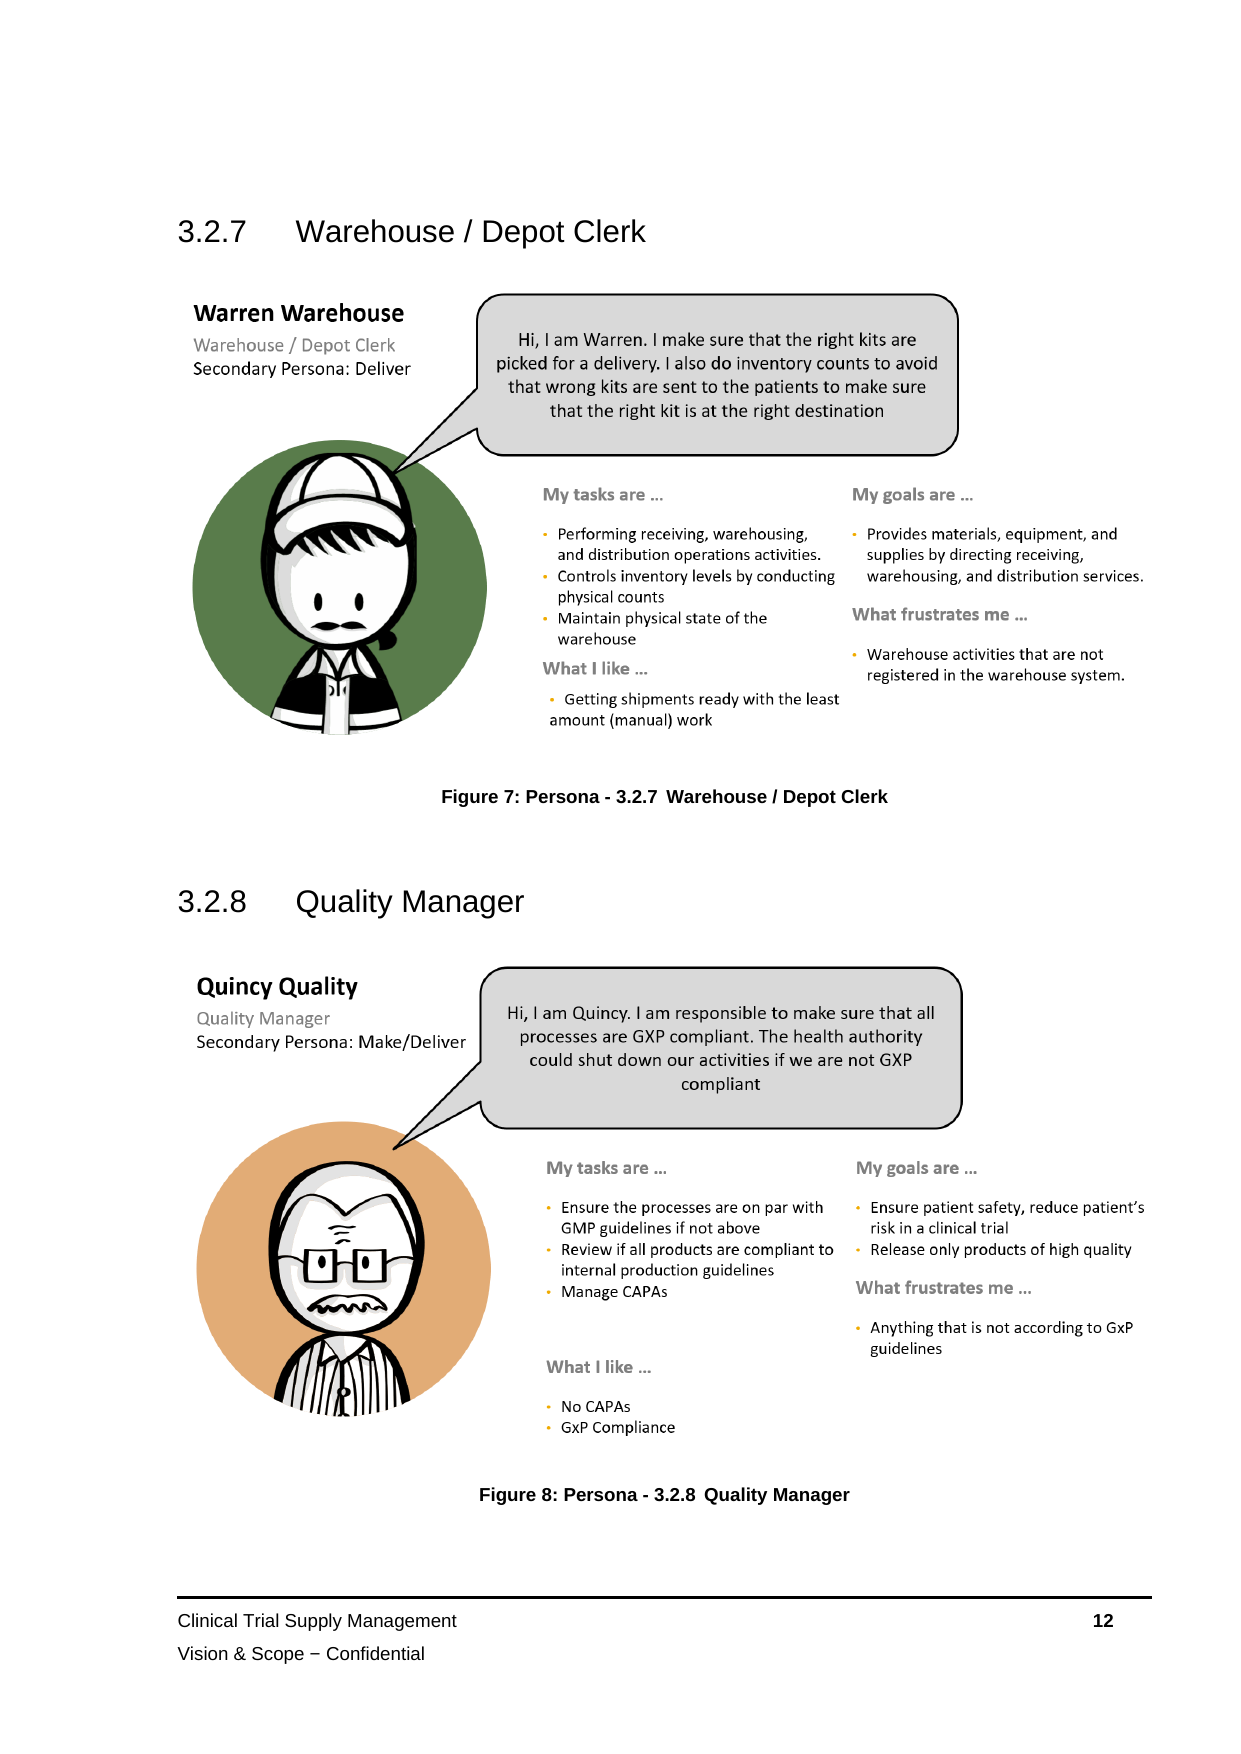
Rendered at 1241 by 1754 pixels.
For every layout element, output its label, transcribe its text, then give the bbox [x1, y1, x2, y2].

text Figure 8: Persona - 3.2.8 Quality Manager [177, 1484, 1152, 1506]
subtitle Quality Manager [177, 882, 1152, 920]
subtitle Warehouse / Depot Clerk [177, 213, 1152, 250]
picture [177, 287, 1152, 752]
picture [177, 957, 1152, 1450]
text Figure 7: Persona - 3.2.7 Warehouse / Depot Clerk [177, 786, 1152, 807]
